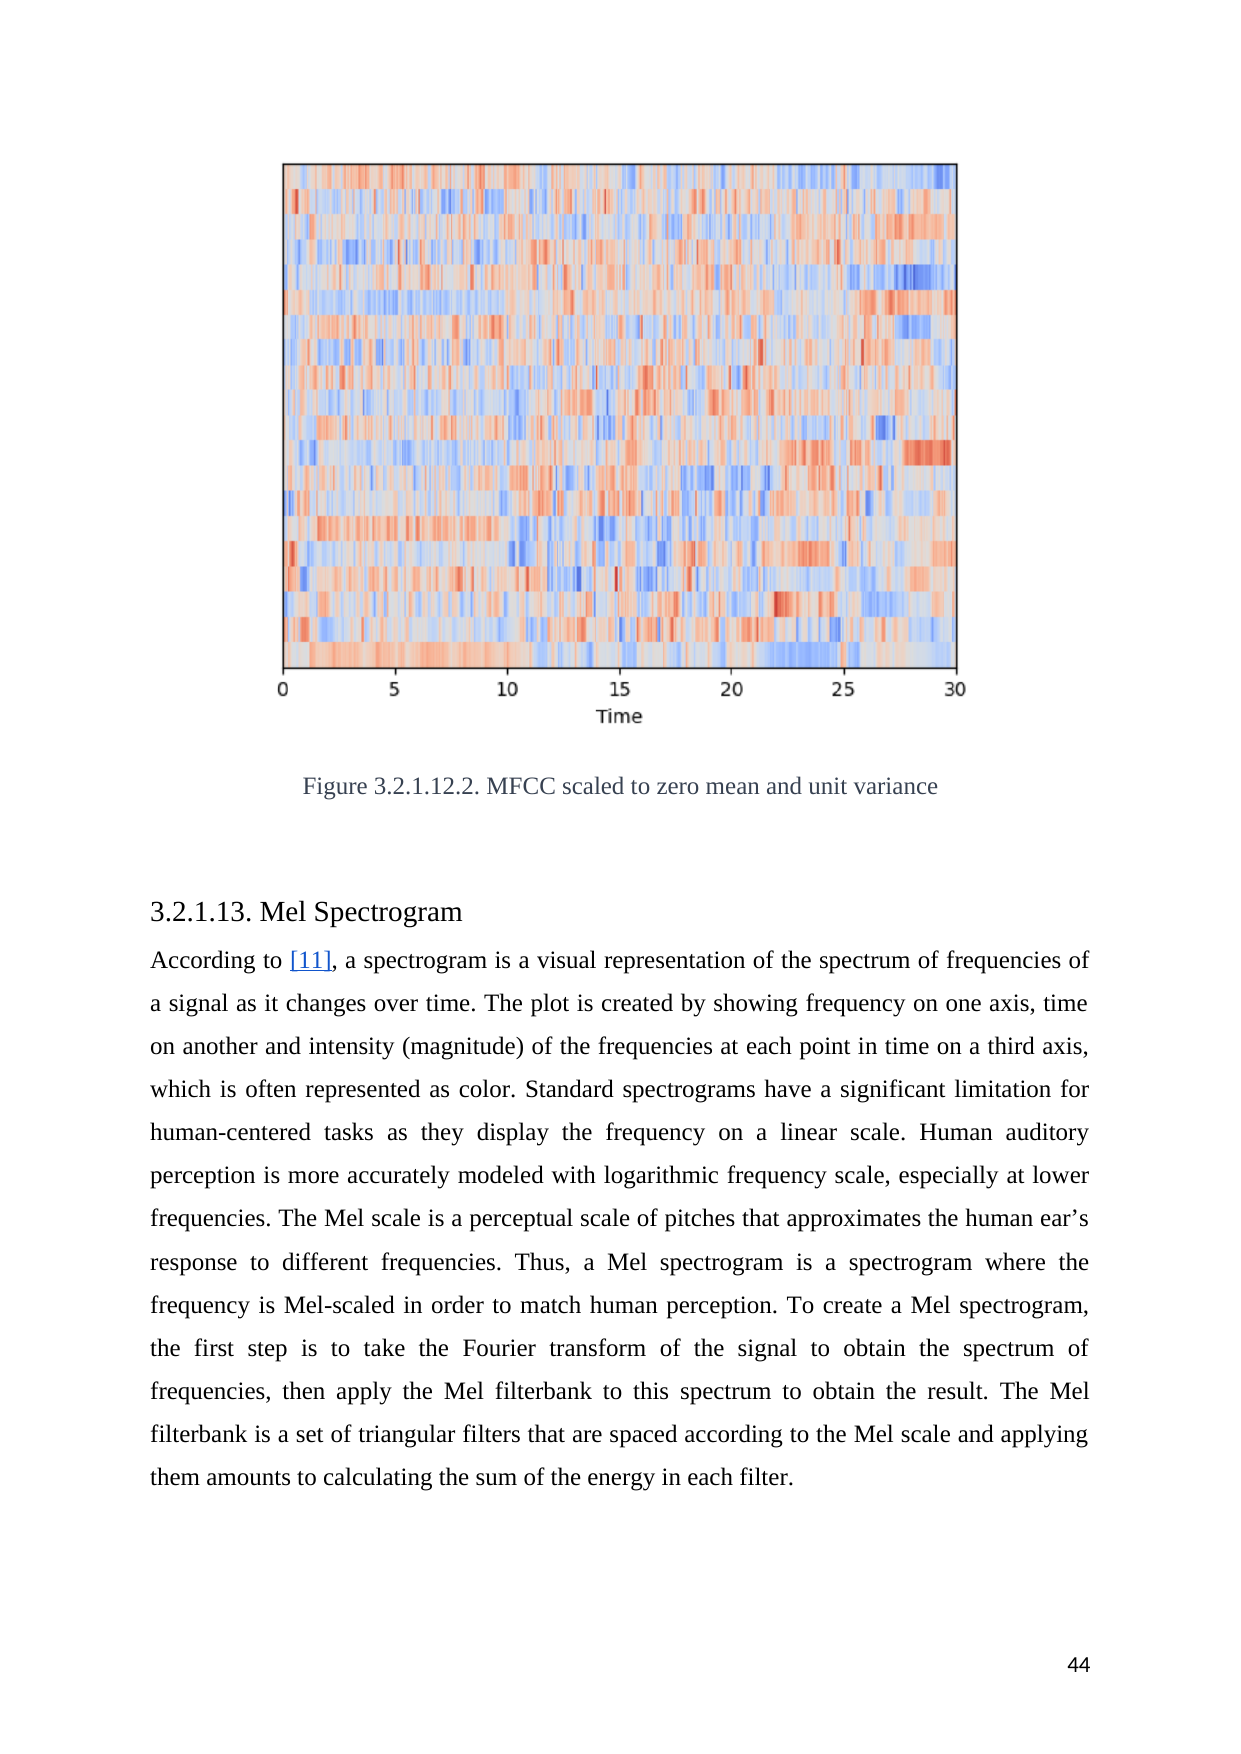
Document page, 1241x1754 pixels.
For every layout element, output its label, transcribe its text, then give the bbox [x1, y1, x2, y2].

text According to [11], a spectrogram is a visual representation of the spectrum of frequencies of a signal as it changes over time. The plot is created by showing frequency on one axis, time on another and intensity (magnitude) of the frequencies at each point in time on a third axis, which is often represented as color. Standard spectrograms have a significant limitation for human-centered tasks as they display the frequency on a linear scale. Human auditory perception is more accurately modeled with logarithmic frequency scale, especially at lower frequencies. The Mel scale is a perceptual scale of pitches that approximates the human ear’s response to different frequencies. Thus, a Mel spectrogram is a spectrogram where the frequency is Mel-scaled in order to match human perception. To create a Mel spectrogram, the first step is to take the Fourier transform of the signal to obtain the spectrum of frequencies, then apply the Mel filterbank to this spectrum to obtain the result. The Mel filterbank is a set of triangular filters that are spaced according to the Mel scale and applying them amounts to calculating the sum of the energy in each filter. [150, 945, 1090, 1491]
subtitle 3.2.1.13. Mel Spectrogram [150, 894, 1090, 928]
text Figure 3.2.1.12.2. MFCC scaled to zero mean and unit variance [150, 771, 1090, 799]
picture [239, 150, 1001, 741]
